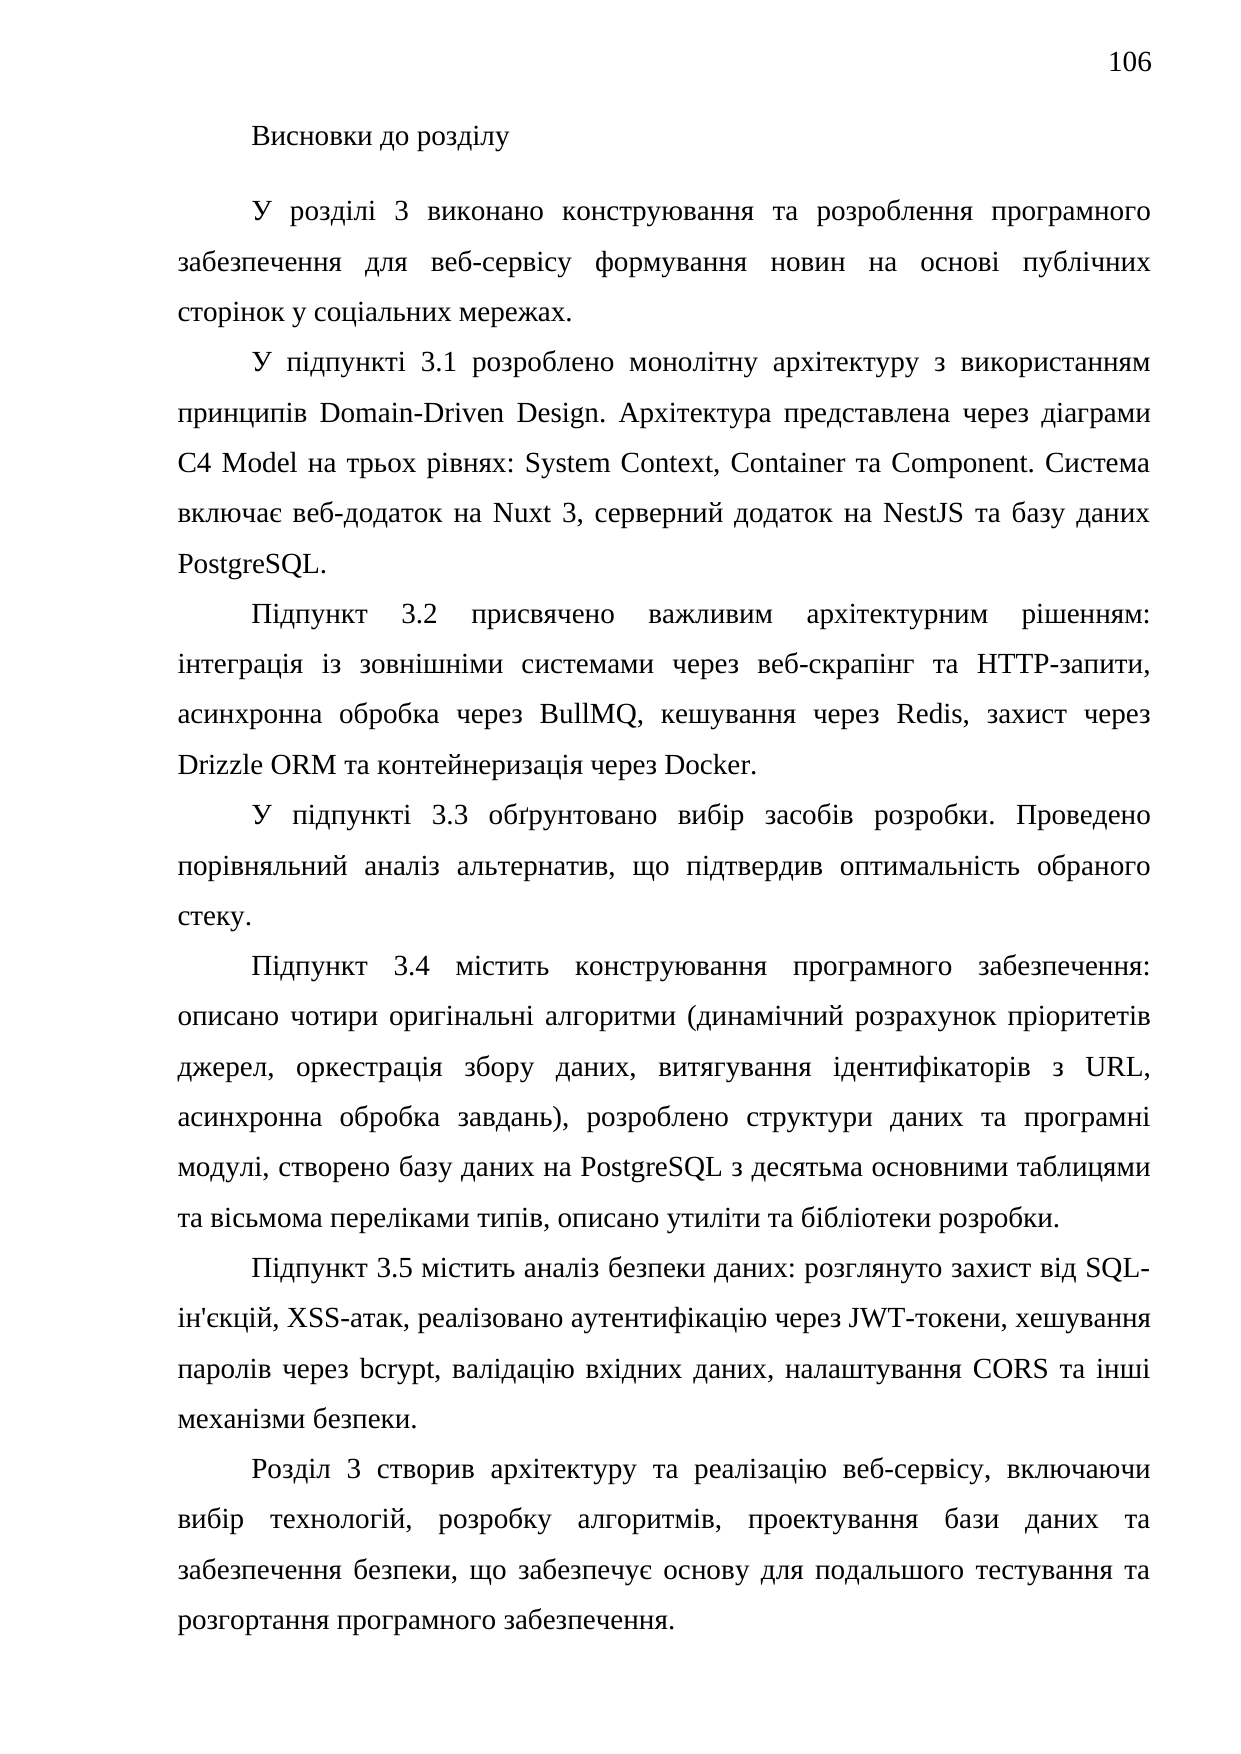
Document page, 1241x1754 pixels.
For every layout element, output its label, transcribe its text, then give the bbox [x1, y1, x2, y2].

text Підпункт 3.5 містить аналіз безпеки даних: розглянуто захист від SQL-ін'єкцій, XSS-атак, реалізовано аутентифікацію через JWT-токени, хешування паролів через bcrypt, валідацію вхідних даних, налаштування CORS та інші механізми безпеки. [177, 1250, 1152, 1434]
text Розділ 3 створив архітектуру та реалізацію веб-сервісу, включаючи вибір технологій, розробку алгоритмів, проектування бази даних та забезпечення безпеки, що забезпечує основу для подальшого тестування та розгортання програмного забезпечення. [177, 1451, 1152, 1636]
text Підпункт 3.2 присвячено важливим архітектурним рішенням: інтеграція із зовнішніми системами через веб-скрапінг та HTTP-запити, асинхронна обробка через BullMQ, кешування через Redis, захист через Drizzle ORM та контейнеризація через Docker. [177, 596, 1152, 781]
subtitle Висновки до розділу [251, 118, 1152, 152]
text Підпункт 3.4 містить конструювання програмного забезпечення: описано чотири оригінальні алгоритми (динамічний розрахунок пріоритетів джерел, оркестрація збору даних, витягування ідентифікаторів з URL, асинхронна обробка завдань), розроблено структури даних та програмні модулі, створено базу даних на PostgreSQL з десятьма основними таблицями та вісьмома переліками типів, описано утиліти та бібліотеки розробки. [177, 948, 1152, 1233]
text У підпункті 3.3 обґрунтовано вибір засобів розробки. Проведено порівняльний аналіз альтернатив, що підтвердив оптимальність обраного стеку. [177, 797, 1152, 931]
text У підпункті 3.1 розроблено монолітну архітектуру з використанням принципів Domain-Driven Design. Архітектура представлена через діаграми C4 Model на трьох рівнях: System Context, Container та Component. Система включає веб-додаток на Nuxt 3, серверний додаток на NestJS та базу даних PostgreSQL. [177, 344, 1152, 579]
text У розділі 3 виконано конструювання та розроблення програмного забезпечення для веб-сервісу формування новин на основі публічних сторінок у соціальних мережах. [177, 193, 1152, 328]
